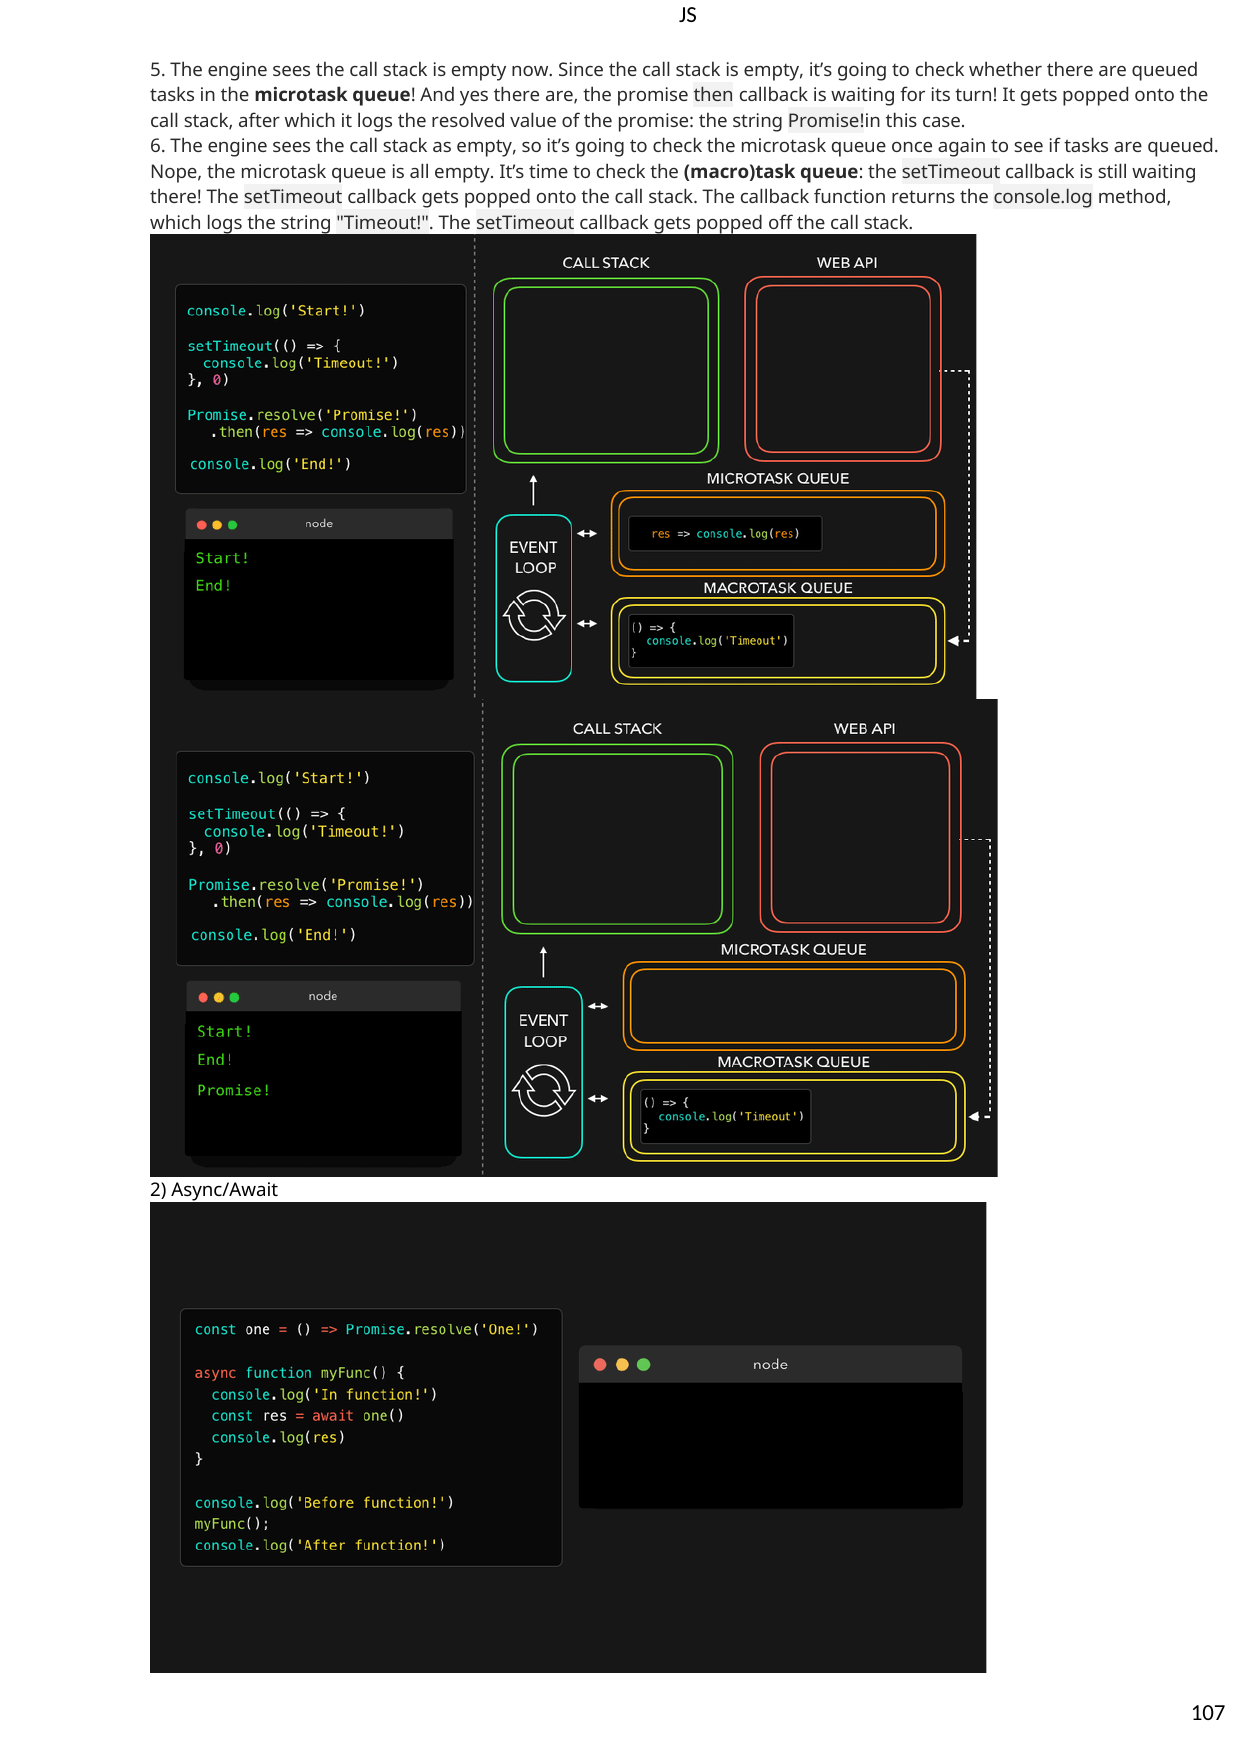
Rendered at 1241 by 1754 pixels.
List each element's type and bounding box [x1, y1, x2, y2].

picture [150, 234, 998, 1177]
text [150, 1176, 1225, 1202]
picture [150, 1202, 987, 1673]
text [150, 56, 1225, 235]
